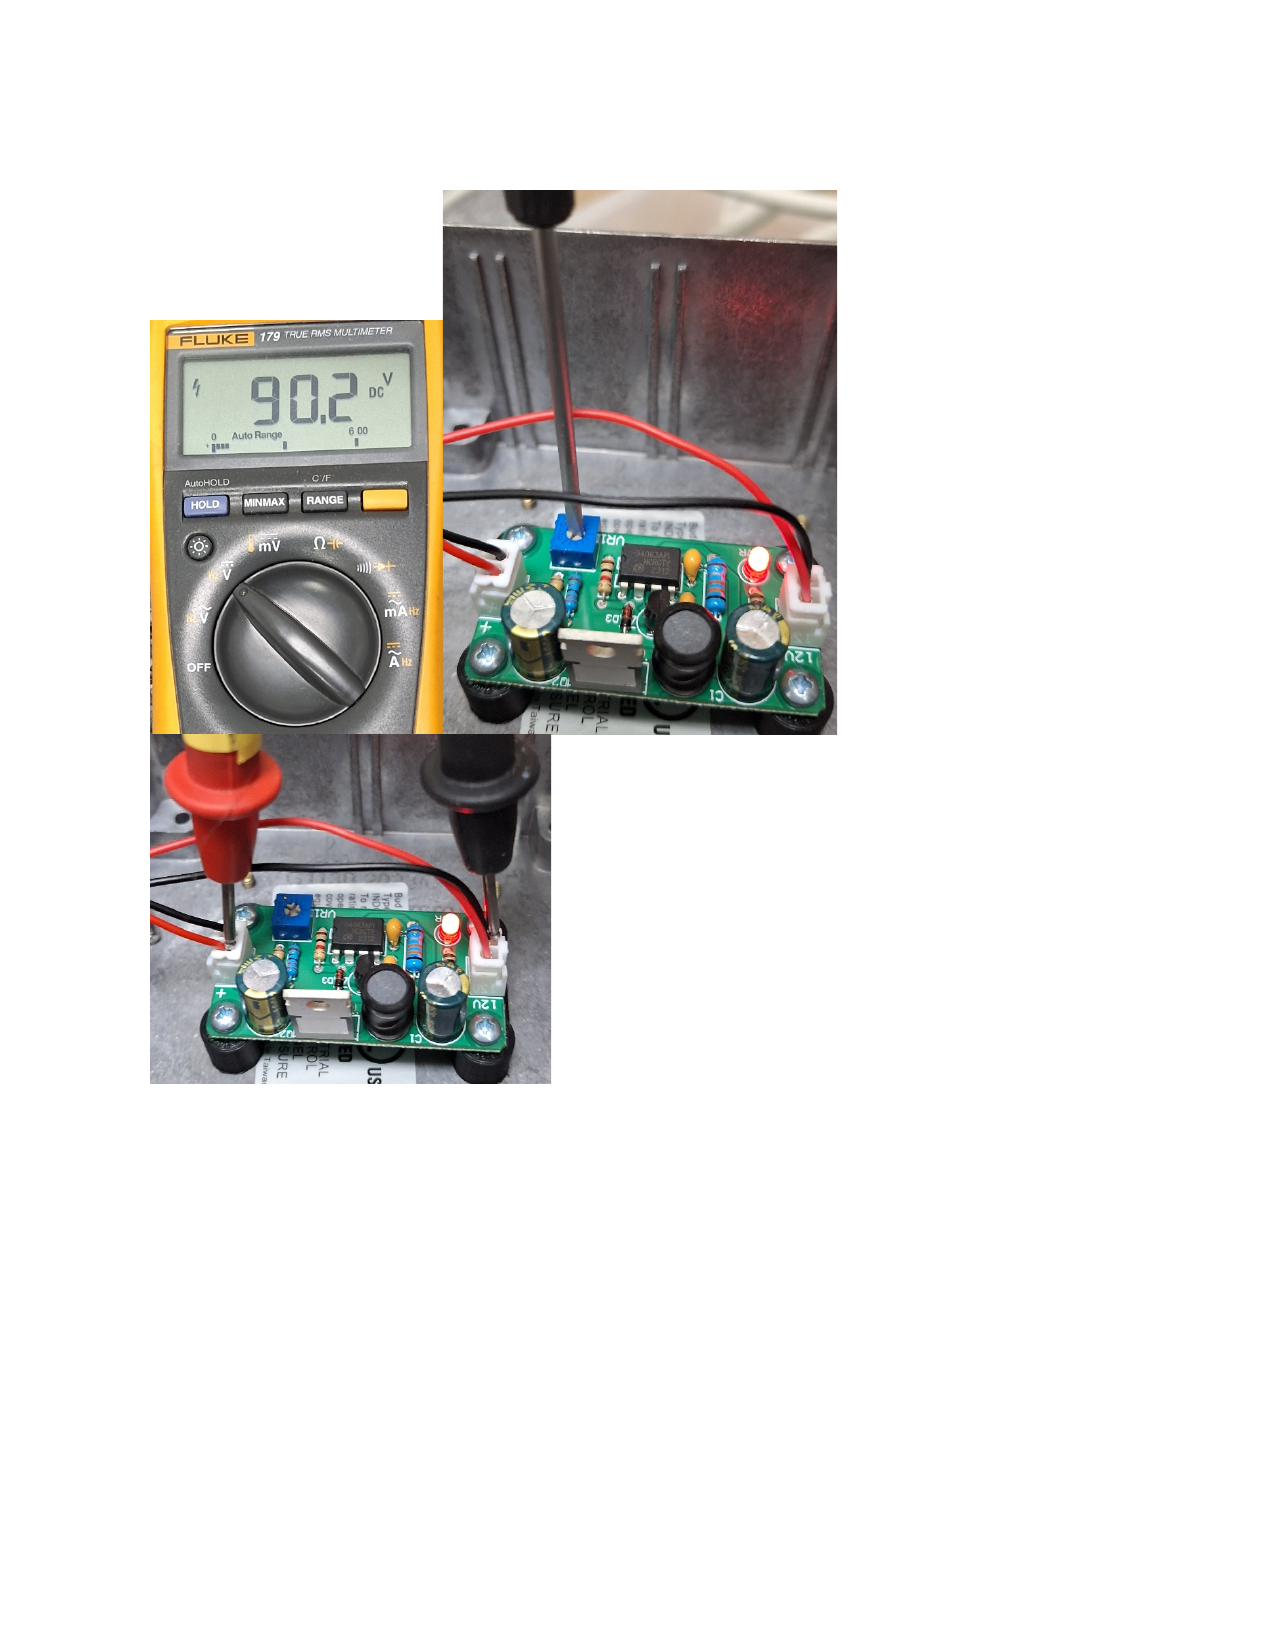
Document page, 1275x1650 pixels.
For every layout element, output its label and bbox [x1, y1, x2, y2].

picture [150, 190, 838, 1084]
